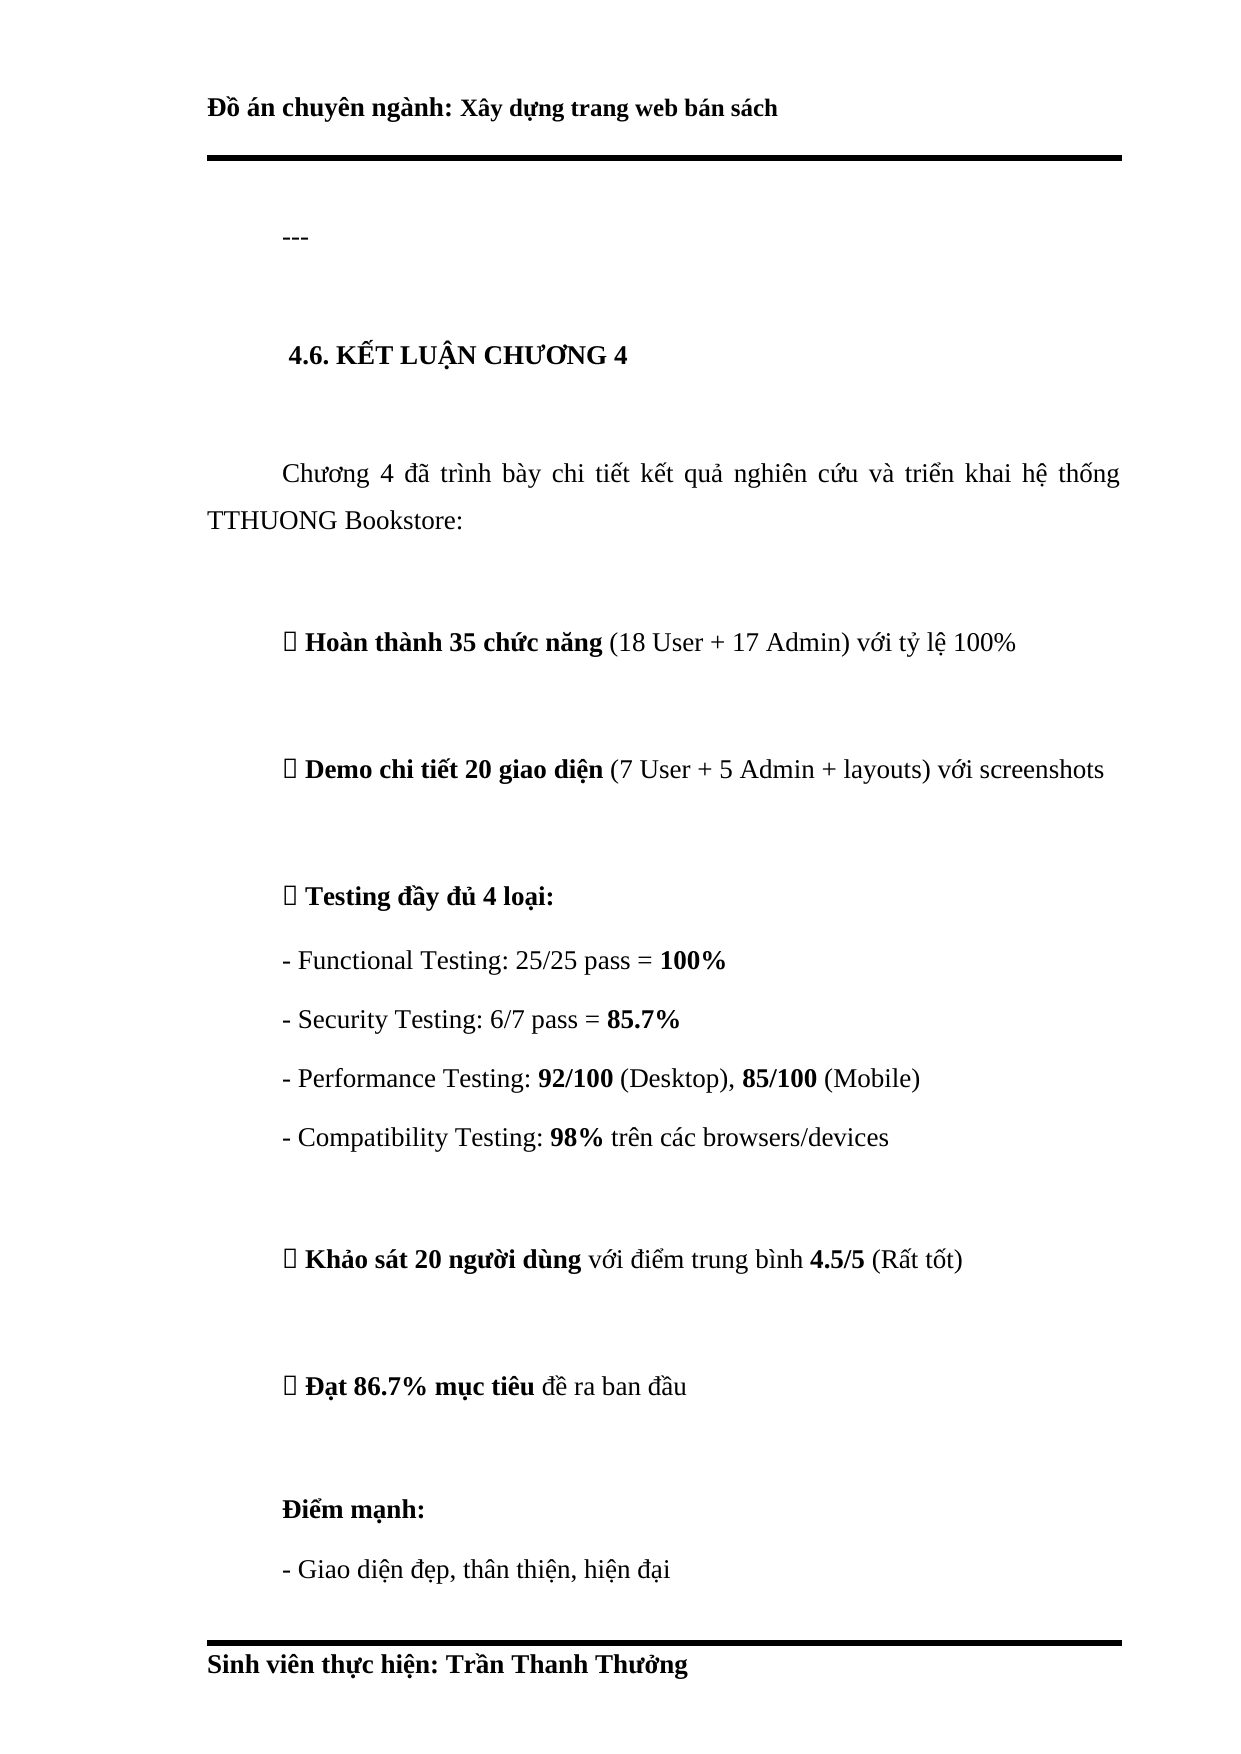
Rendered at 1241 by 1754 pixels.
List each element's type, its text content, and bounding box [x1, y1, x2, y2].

text - Functional Testing: 25/25 pass = 100% [207, 944, 1122, 975]
text Chương 4 đã trình bày chi tiết kết quả nghiên cứu và triển khai hệ thống TTHUONG Bookstore: [207, 457, 1122, 535]
text --- [207, 220, 1122, 252]
text - Security Testing: 6/7 pass = 85.7% [207, 1003, 1122, 1034]
text - Compatibility Testing: 98% trên các browsers/devices [207, 1121, 1122, 1152]
text ✅ Demo chi tiết 20 giao diện (7 User + 5 Admin + layouts) với screenshots [207, 749, 1122, 786]
text ✅ Khảo sát 20 người dùng với điểm trung bình 4.5/5 (Rất tốt) [207, 1240, 1122, 1277]
text 4.6. KẾT LUẬN CHƯƠNG 4 [207, 339, 1122, 370]
text ✅ Testing đầy đủ 4 loại: [207, 876, 1122, 913]
text - Giao diện đẹp, thân thiện, hiện đại [207, 1553, 1122, 1584]
text - Performance Testing: 92/100 (Desktop), 85/100 (Mobile) [207, 1062, 1122, 1093]
text Điểm mạnh: [207, 1494, 1122, 1525]
text ✅ Đạt 86.7% mục tiêu đề ra ban đầu [207, 1367, 1122, 1403]
text ✅ Hoàn thành 35 chức năng (18 User + 17 Admin) với tỷ lệ 100% [207, 622, 1122, 659]
